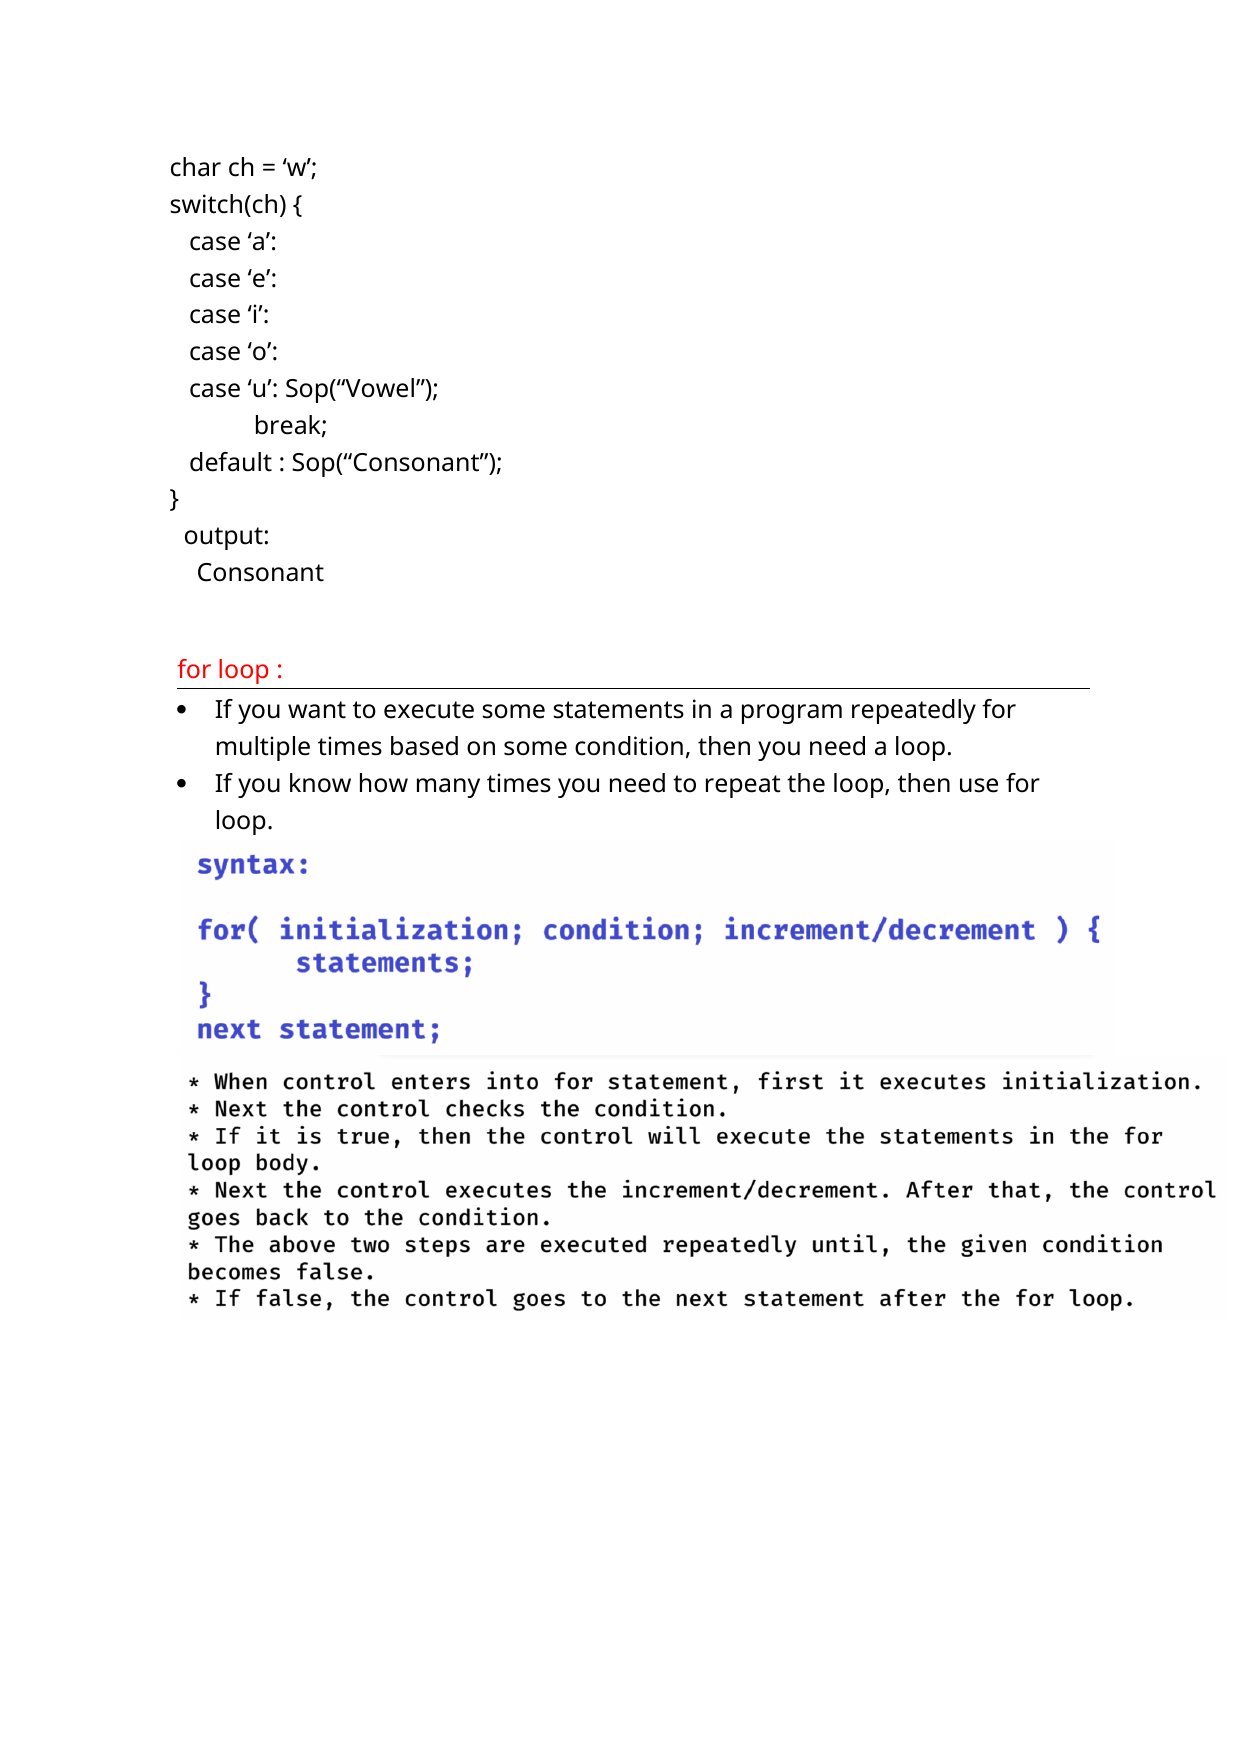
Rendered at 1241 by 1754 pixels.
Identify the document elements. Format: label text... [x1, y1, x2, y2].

text char ch = ‘w’; [150, 150, 1090, 184]
text case ‘i’: [150, 297, 1090, 331]
text for loop : [177, 652, 1090, 688]
text break; [150, 407, 1090, 441]
list If you want to execute some statements in a program repeatedly for multiple times based on some condition, then you need a loop. [177, 692, 1090, 763]
text switch(ch) { [150, 187, 1090, 221]
text } [150, 481, 1090, 515]
text default : Sop(“Consonant”); [150, 444, 1090, 478]
text output: [177, 518, 1090, 552]
text case ‘o’: [150, 334, 1090, 368]
text case ‘a’: [150, 223, 1090, 258]
text case ‘u’: Sop(“Vowel”); [150, 371, 1090, 405]
text Consonant [177, 554, 1090, 588]
picture [177, 1055, 1226, 1320]
picture [177, 839, 1118, 1054]
text case ‘e’: [150, 260, 1090, 294]
list If you know how many times you need to repeat the loop, then use for loop. [177, 766, 1090, 836]
